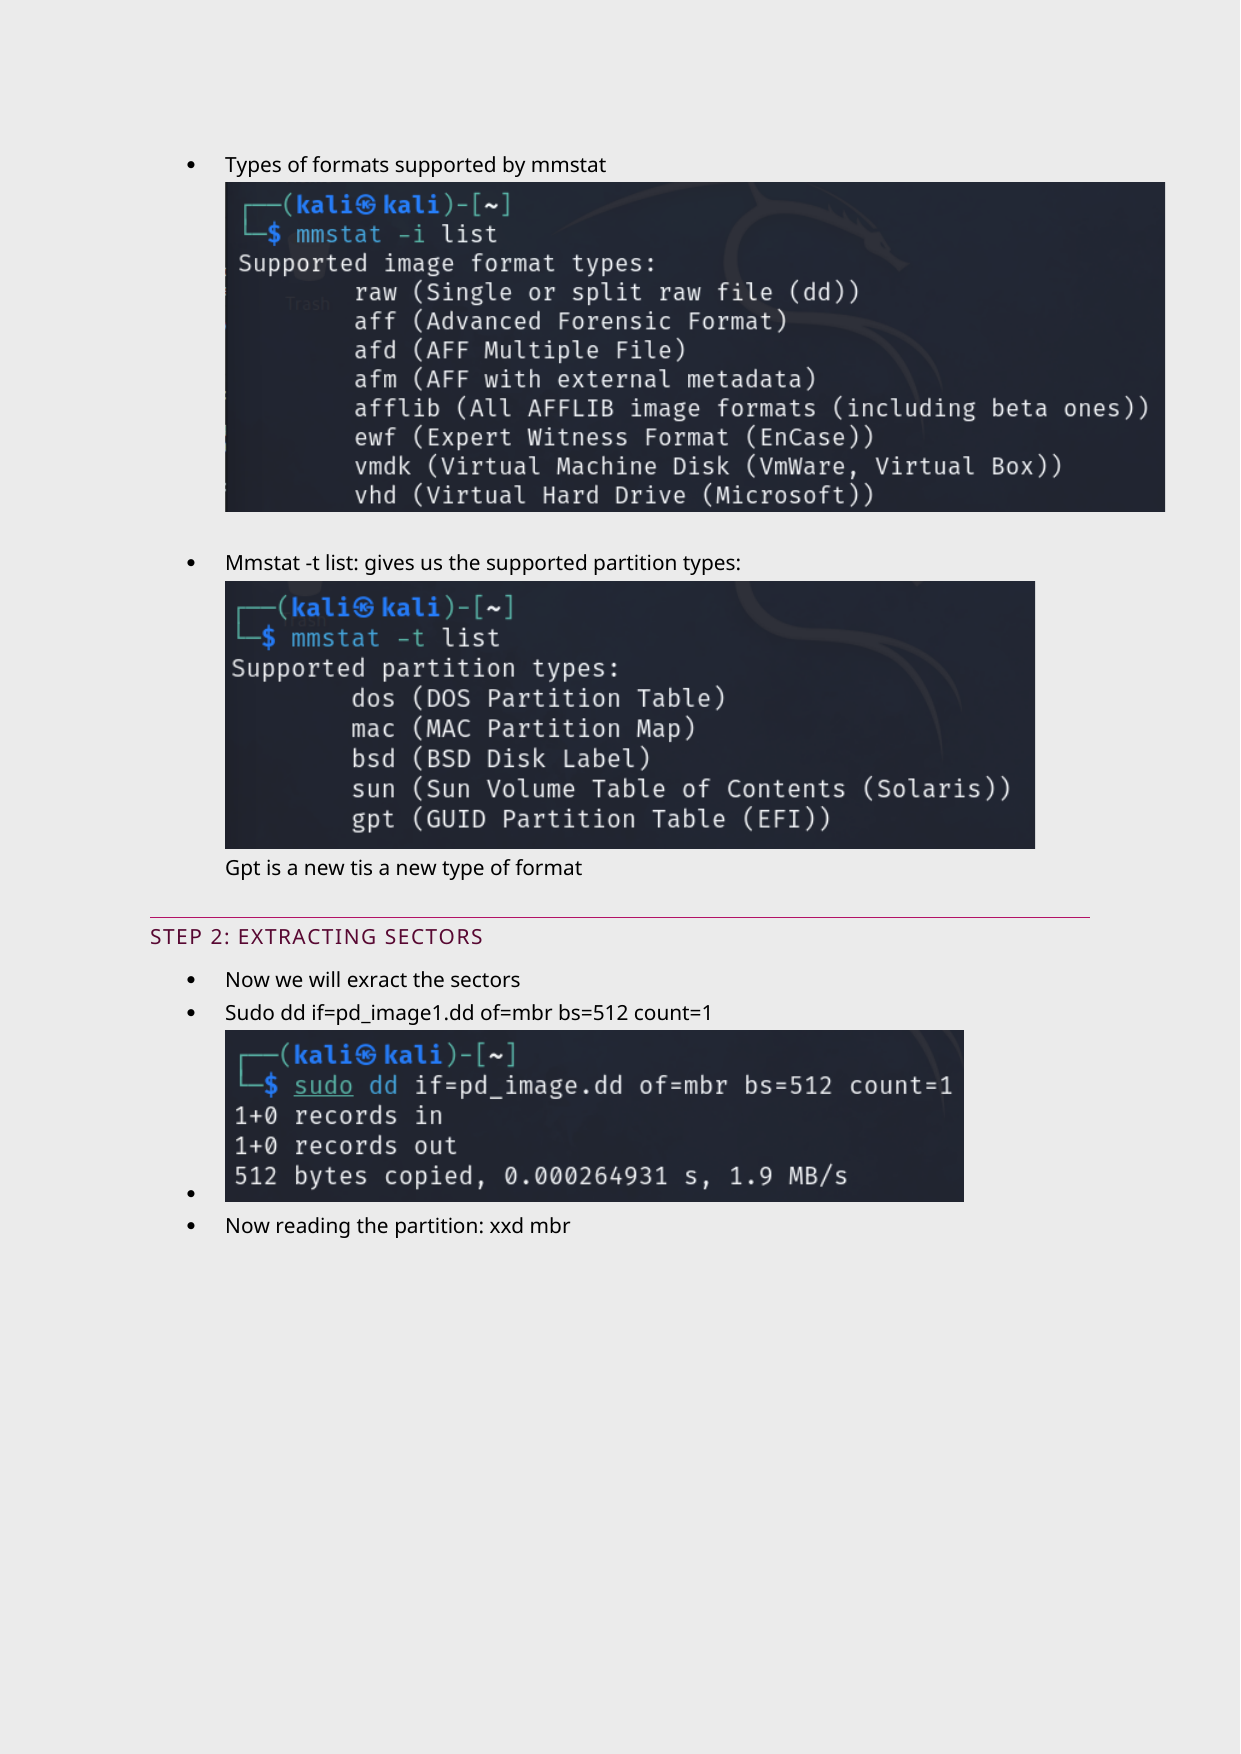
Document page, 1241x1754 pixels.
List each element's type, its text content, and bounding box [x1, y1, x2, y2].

picture [225, 1030, 964, 1202]
picture [225, 581, 1035, 849]
list Sudo dd if=pd_image1.dd of=mbr bs=512 count=1 [187, 998, 1090, 1026]
list Types of formats supported by mmstat [187, 150, 1090, 178]
list Now we will exract the sectors [187, 965, 1090, 994]
list Gpt is a new tis a new type of format [225, 853, 1090, 881]
list Now reading the partition: xxd mbr [187, 1211, 1090, 1239]
picture [225, 182, 1166, 512]
list Mmstat -t list: gives us the supported partition types: [187, 548, 1090, 577]
subtitle STEP 2: EXTRACTING SECTORS [150, 918, 1090, 951]
